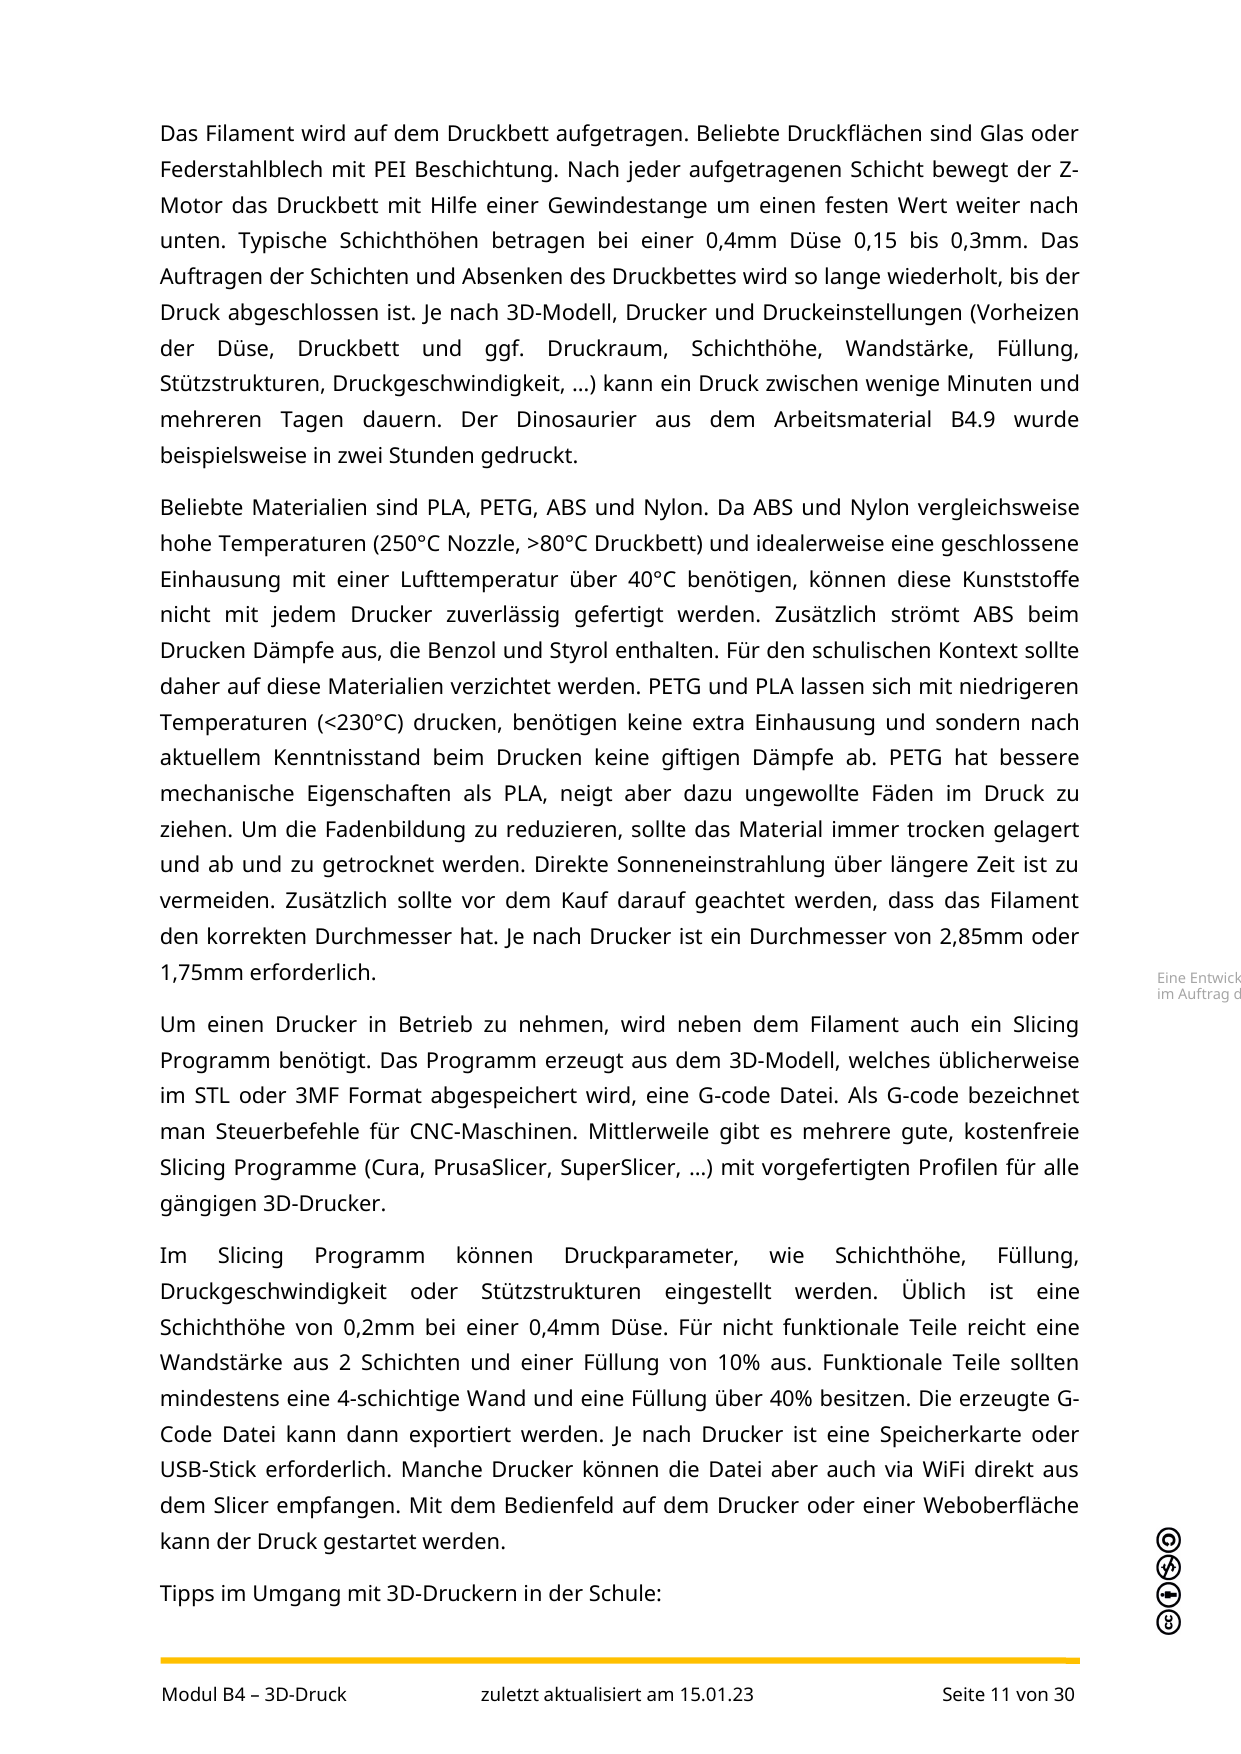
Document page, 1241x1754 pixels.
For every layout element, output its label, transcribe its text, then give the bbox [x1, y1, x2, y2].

text Im Slicing Programm können Druckparameter, wie Schichthöhe, Füllung, Druckgeschwindigkeit oder Stützstrukturen eingestellt werden. Üblich ist eine Schichthöhe von 0,2mm bei einer 0,4mm Düse. Für nicht funktionale Teile reicht eine Wandstärke aus 2 Schichten und einer Füllung von 10% aus. Funktionale Teile sollten mindestens eine 4-schichtige Wand und eine Füllung über 40% besitzen. Die erzeugte G-Code Datei kann dann exportiert werden. Je nach Drucker ist eine Speicherkarte oder USB-Stick erforderlich. Manche Drucker können die Datei aber auch via WiFi direkt aus dem Slicer empfangen. Mit dem Bedienfeld auf dem Drucker oder einer Weboberfläche kann der Druck gestartet werden. [159, 1240, 1081, 1556]
picture [1157, 1528, 1181, 1635]
text Das Filament wird auf dem Druckbett aufgetragen. Beliebte Druckflächen sind Glas oder Federstahlblech mit PEI Beschichtung. Nach jeder aufgetragenen Schicht bewegt der Z-Motor das Druckbett mit Hilfe einer Gewindestange um einen festen Wert weiter nach unten. Typische Schichthöhen betragen bei einer 0,4mm Düse 0,15 bis 0,3mm. Das Auftragen der Schichten und Absenken des Druckbettes wird so lange wiederholt, bis der Druck abgeschlossen ist. Je nach 3D-Modell, Drucker und Druckeinstellungen (Vorheizen der Düse, Druckbett und ggf. Druckraum, Schichthöhe, Wandstärke, Füllung, Stützstrukturen, Druckgeschwindigkeit, …) kann ein Druck zwischen wenige Minuten und mehreren Tagen dauern. Der Dinosaurier aus dem Arbeitsmaterial B4.9 wurde beispielsweise in zwei Stunden gedruckt. [159, 118, 1081, 469]
text Tipps im Umgang mit 3D-Druckern in der Schule: [159, 1578, 1081, 1608]
text Beliebte Materialien sind PLA, PETG, ABS und Nylon. Da ABS und Nylon vergleichsweise hohe Temperaturen (250°C Nozzle, >80°C Druckbett) und idealerweise eine geschlossene Einhausung mit einer Lufttemperatur über 40°C benötigen, können diese Kunststoffe nicht mit jedem Drucker zuverlässig gefertigt werden. Zusätzlich strömt ABS beim Drucken Dämpfe aus, die Benzol und Styrol enthalten. Für den schulischen Kontext sollte daher auf diese Materialien verzichtet werden. PETG und PLA lassen sich mit niedrigeren Temperaturen (<230°C) drucken, benötigen keine extra Einhausung und sondern nach aktuellem Kenntnisstand beim Drucken keine giftigen Dämpfe ab. PETG hat bessere mechanische Eigenschaften als PLA, neigt aber dazu ungewollte Fäden im Druck zu ziehen. Um die Fadenbildung zu reduzieren, sollte das Material immer trocken gelagert und ab und zu getrocknet werden. Direkte Sonneneinstrahlung über längere Zeit ist zu vermeiden. Zusätzlich sollte vor dem Kauf darauf geachtet werden, dass das Filament den korrekten Durchmesser hat. Je nach Drucker ist ein Durchmesser von 2,85mm oder 1,75mm erforderlich. [159, 492, 1081, 986]
text Um einen Drucker in Betrieb zu nehmen, wird neben dem Filament auch ein Slicing Programm benötigt. Das Programm erzeugt aus dem 3D-Modell, welches üblicherweise im STL oder 3MF Format abgespeichert wird, eine G-code Datei. Als G-code bezeichnet man Steuerbefehle für CNC-Maschinen. Mittlerweile gibt es mehrere gute, kostenfreie Slicing Programme (Cura, PrusaSlicer, SuperSlicer, …) mit vorgefertigten Profilen für alle gängigen 3D-Drucker. [159, 1009, 1081, 1217]
